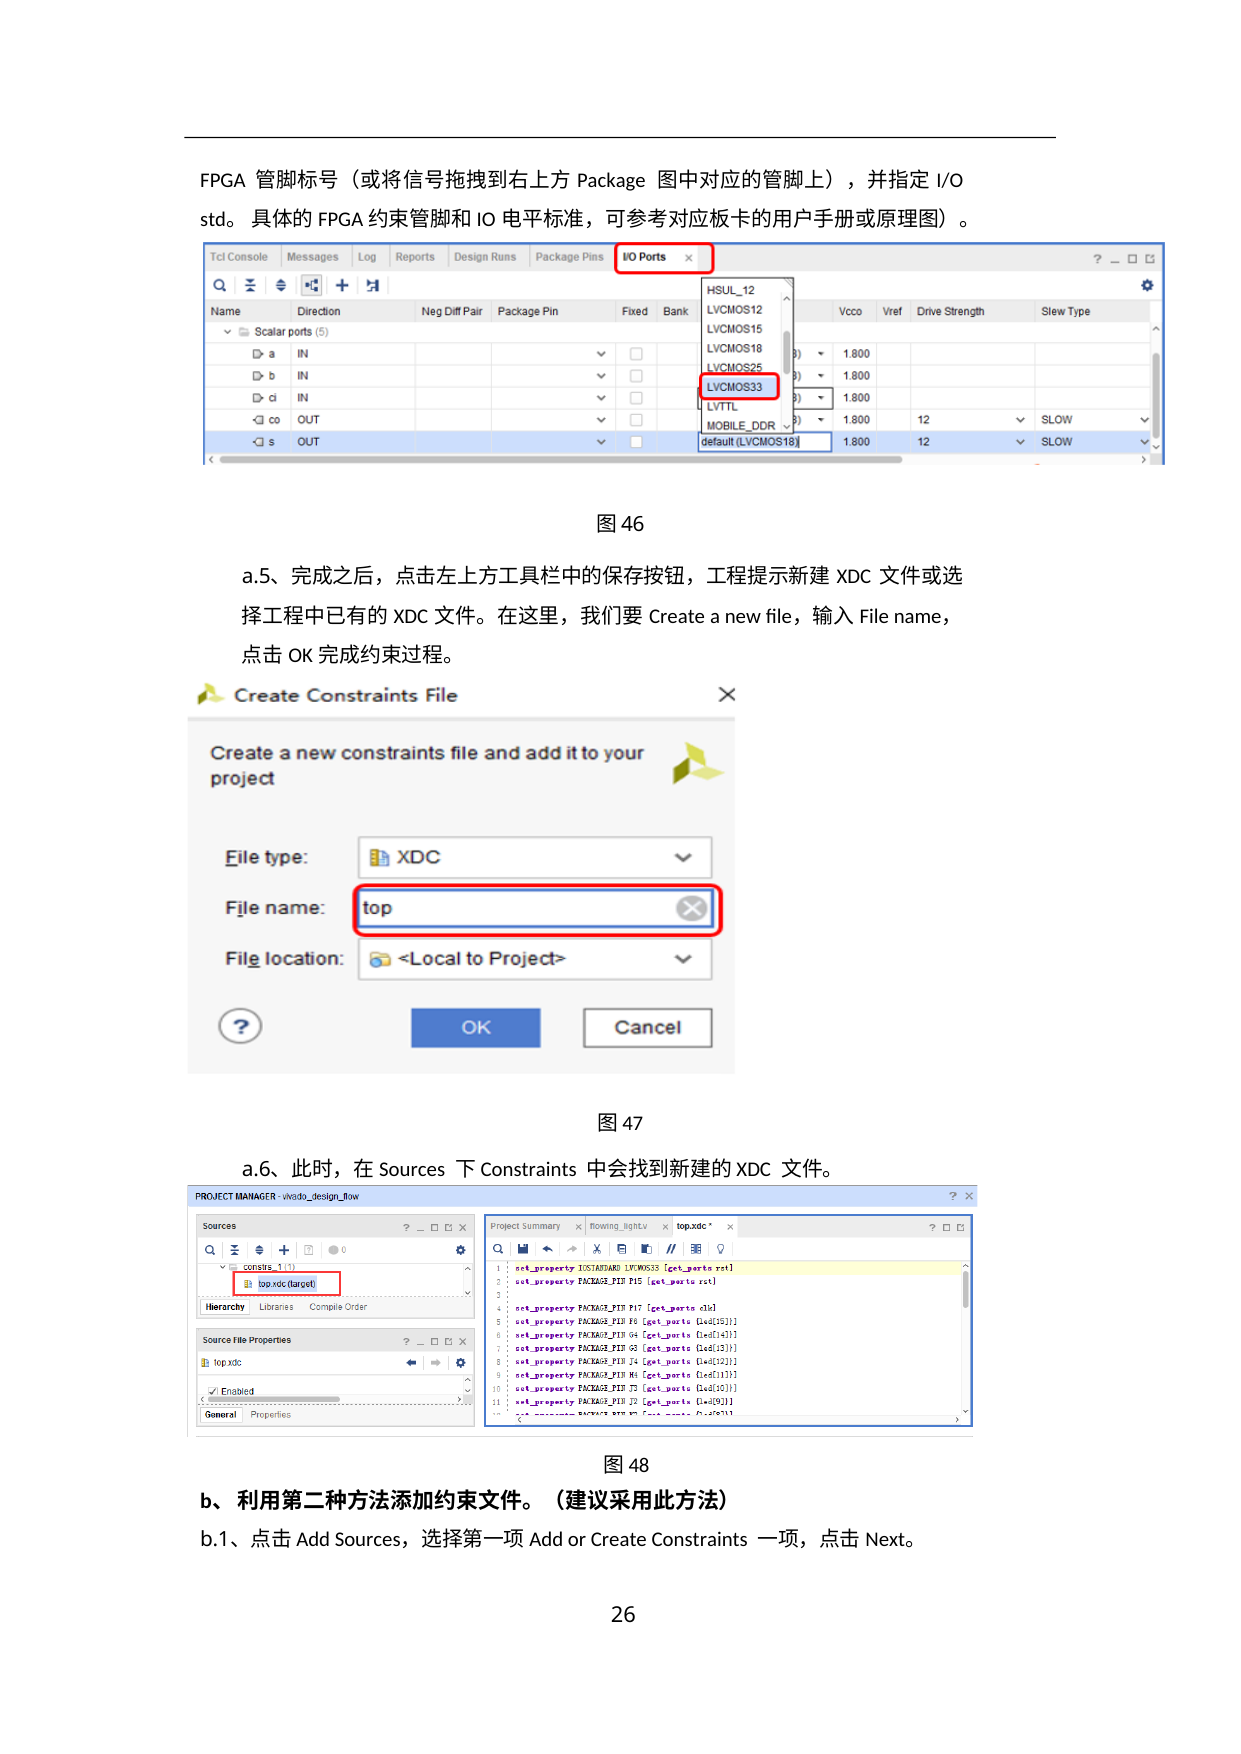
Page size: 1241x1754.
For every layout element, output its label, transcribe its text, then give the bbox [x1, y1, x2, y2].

text b.1、点击 Add Sources，选择第一项 Add or Create Constraints 一项，点击 Next。 [200, 1521, 1053, 1554]
picture [200, 240, 1168, 468]
text 图46 [187, 506, 1053, 539]
list 利用第二种方法添加约束文件。（建议采用此方法） [200, 1483, 1053, 1515]
picture [187, 1185, 978, 1437]
text a.5、完成之后，点击左上方工具栏中的保存按钮，工程提示新建 XDC 文件或选择工程中已有的 XDC 文件。在这里，我们要 Create a new file，输入 File name，点击 OK 完成约束过程。 [242, 559, 963, 670]
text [200, 162, 963, 234]
text a.6、此时，在 Sources 下 Constraints 中会找到新建的 XDC 文件。 [242, 1151, 1053, 1183]
text 图47 [187, 1105, 1053, 1137]
picture [187, 676, 747, 1075]
